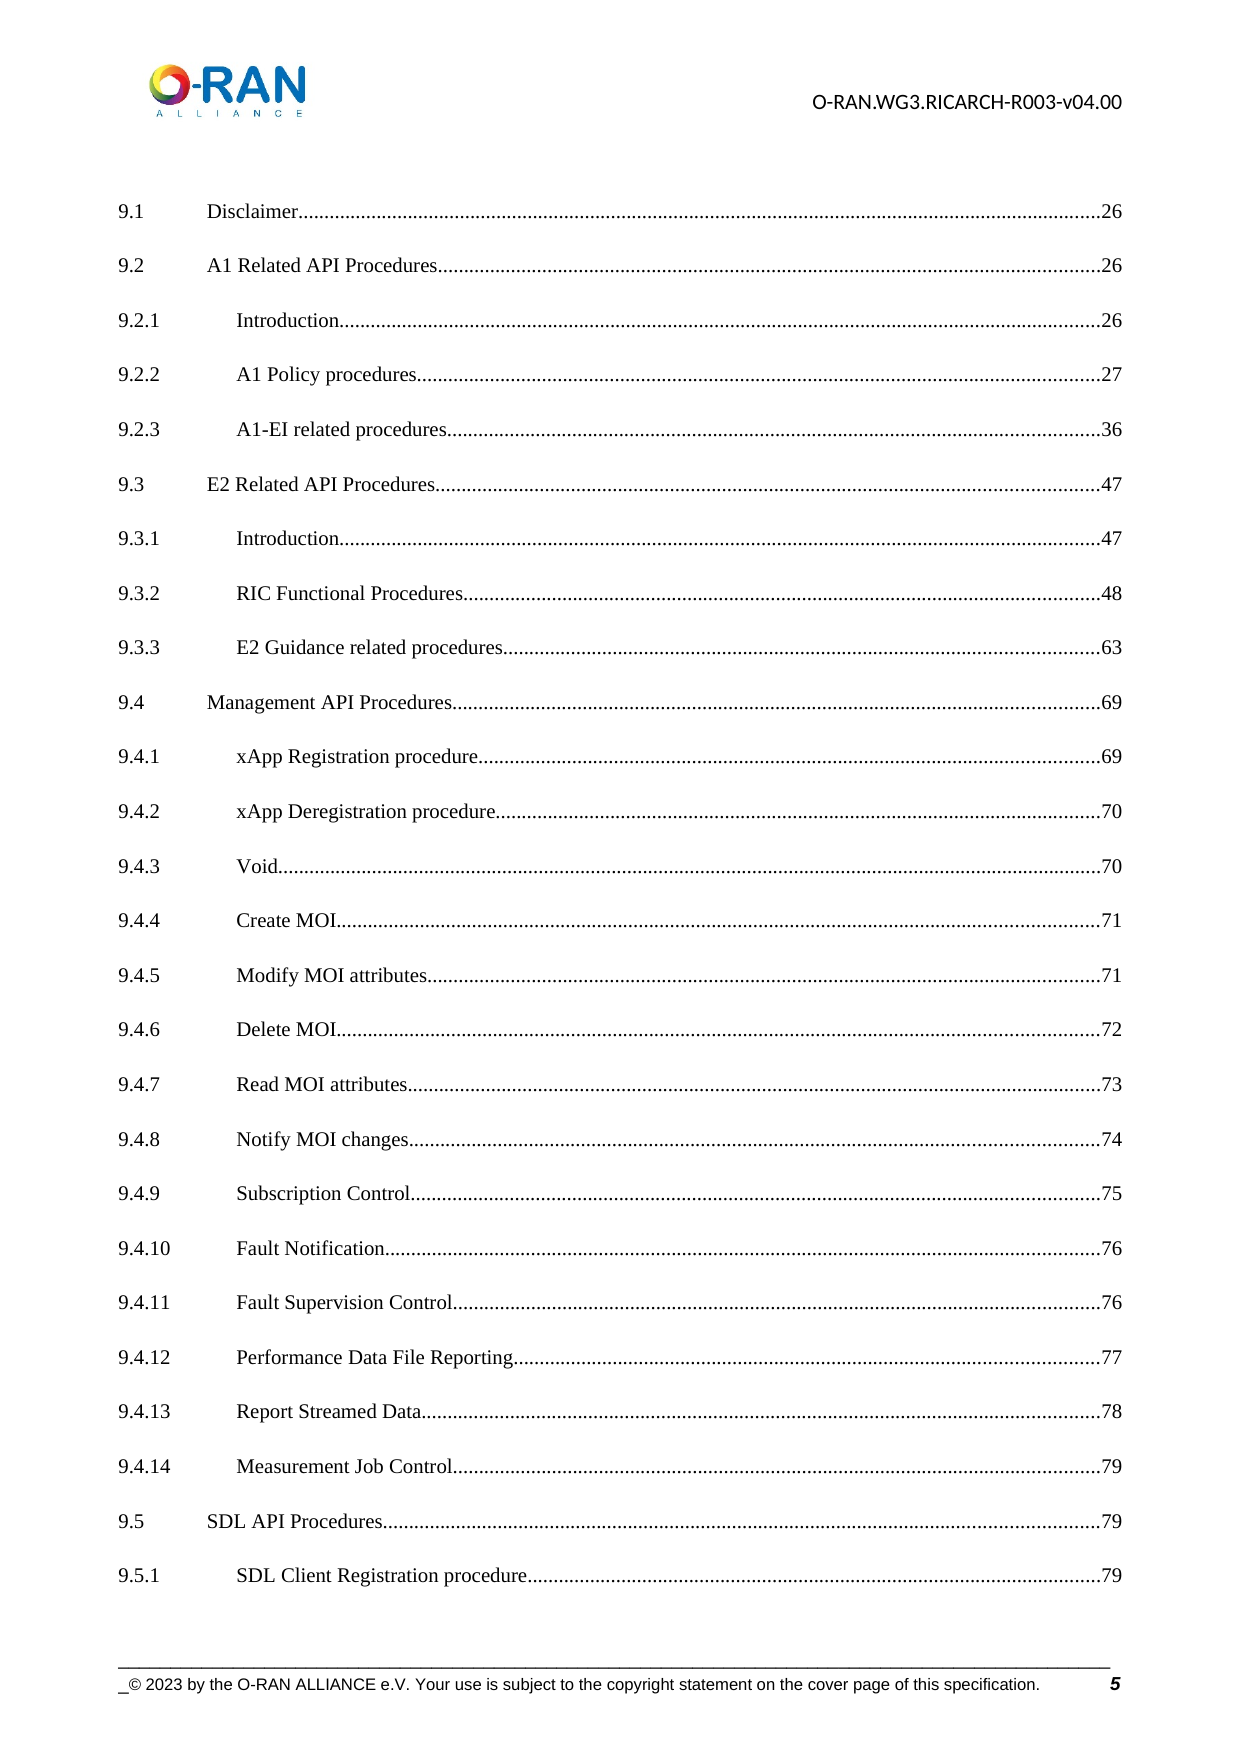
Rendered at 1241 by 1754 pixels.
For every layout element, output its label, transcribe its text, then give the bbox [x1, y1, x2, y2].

text 9.4 Management API Procedures 69 [118, 687, 1122, 717]
text 9.2.1 Introduction 26 [118, 305, 1122, 335]
picture [139, 51, 315, 123]
text 9.4.8 Notify MOI changes 74 [118, 1124, 1122, 1153]
text 9.2 A1 Related API Procedures 26 [118, 250, 1122, 280]
text 9.5.1 SDL Client Registration procedure 79 [118, 1560, 1122, 1590]
text 9.4.12 Performance Data File Reporting 77 [118, 1342, 1122, 1372]
text 9.2.3 A1-EI related procedures 36 [118, 414, 1122, 444]
text 9.4.9 Subscription Control 75 [118, 1178, 1122, 1208]
text 9.5 SDL API Procedures 79 [118, 1506, 1122, 1536]
text 9.4.6 Delete MOI 72 [118, 1014, 1122, 1044]
text 9.4.3 Void 70 [118, 851, 1122, 881]
text 9.2.2 A1 Policy procedures 27 [118, 359, 1122, 389]
text 9.3.3 E2 Guidance related procedures 63 [118, 632, 1122, 662]
text 9.4.7 Read MOI attributes 73 [118, 1069, 1122, 1099]
text 9.1 Disclaimer 26 [118, 196, 1122, 226]
text 9.4.4 Create MOI 71 [118, 905, 1122, 935]
text 9.4.2 xApp Deregistration procedure 70 [118, 796, 1122, 826]
text 9.3.1 Introduction 47 [118, 523, 1122, 553]
text 9.3.2 RIC Functional Procedures 48 [118, 578, 1122, 608]
text 9.4.13 Report Streamed Data 78 [118, 1397, 1122, 1426]
text 9.4.1 xApp Registration procedure 69 [118, 742, 1122, 771]
text 9.4.10 Fault Notification 76 [118, 1233, 1122, 1263]
text 9.3 E2 Related API Procedures 47 [118, 469, 1122, 498]
text 9.4.5 Modify MOI attributes 71 [118, 960, 1122, 990]
text 9.4.11 Fault Supervision Control 76 [118, 1287, 1122, 1317]
text 9.4.14 Measurement Job Control 79 [118, 1451, 1122, 1481]
